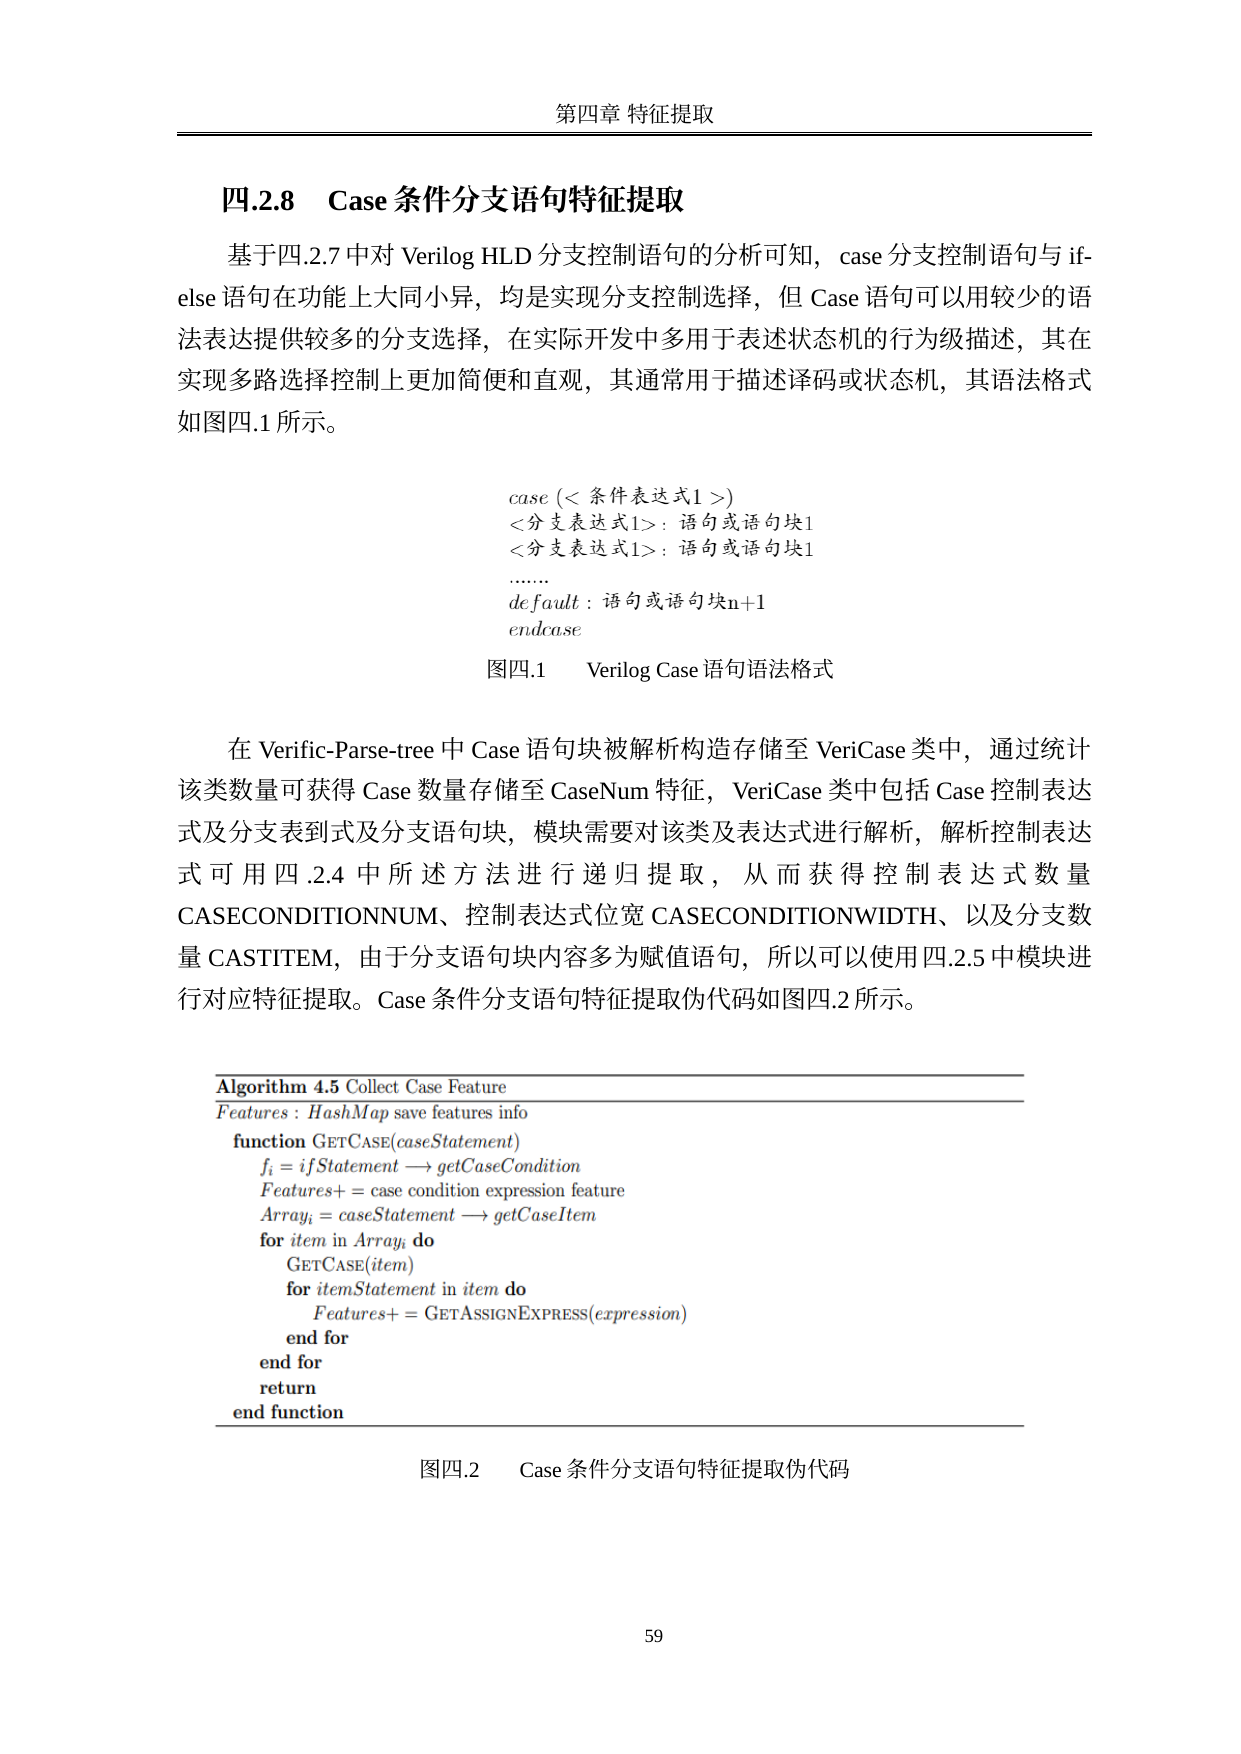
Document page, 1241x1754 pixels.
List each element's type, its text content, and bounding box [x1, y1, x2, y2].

text 在Verific-Parse-tree中Case语句块被解析构造存储至VeriCase类中，通过统计该类数量可获得Case数量存储至CaseNum特征，VeriCase类中包括Case控制表达式及分支表到式及分支语句块，模块需要对该类及表达式进行解析，解析控制表达式可用4.2.4中所述方法进行递归提取，从而获得控制表达式数量CASECONDITIONNUM、控制表达式位宽CASECONDITIONWIDTH、以及分支数量CASTITEM，由于分支语句块内容多为赋值语句，所以可以使用4.2.5中模块进行对应特征提取。Case条件分支语句特征提取伪代码如图4.11所示。 [177, 725, 1092, 1016]
text 基于4.2.7中对Verilog HLD分支控制语句的分析可知，case分支控制语句与if-else语句在功能上大同小异，均是实现分支控制选择，但Case语句可以用较少的语法表达提供较多的分支选择，在实际开发中多用于表述状态机的行为级描述，其在实现多路选择控制上更加简便和直观，其通常用于描述译码或状态机，其语法格式如图4.10所示。 [177, 231, 1092, 440]
text Verilog Case语句语法格式 [177, 652, 1092, 684]
text Case条件分支语句特征提取伪代码 [177, 1453, 1092, 1484]
picture [496, 481, 824, 641]
subtitle Case条件分支语句特征提取 [222, 177, 1092, 219]
picture [202, 1058, 1057, 1441]
